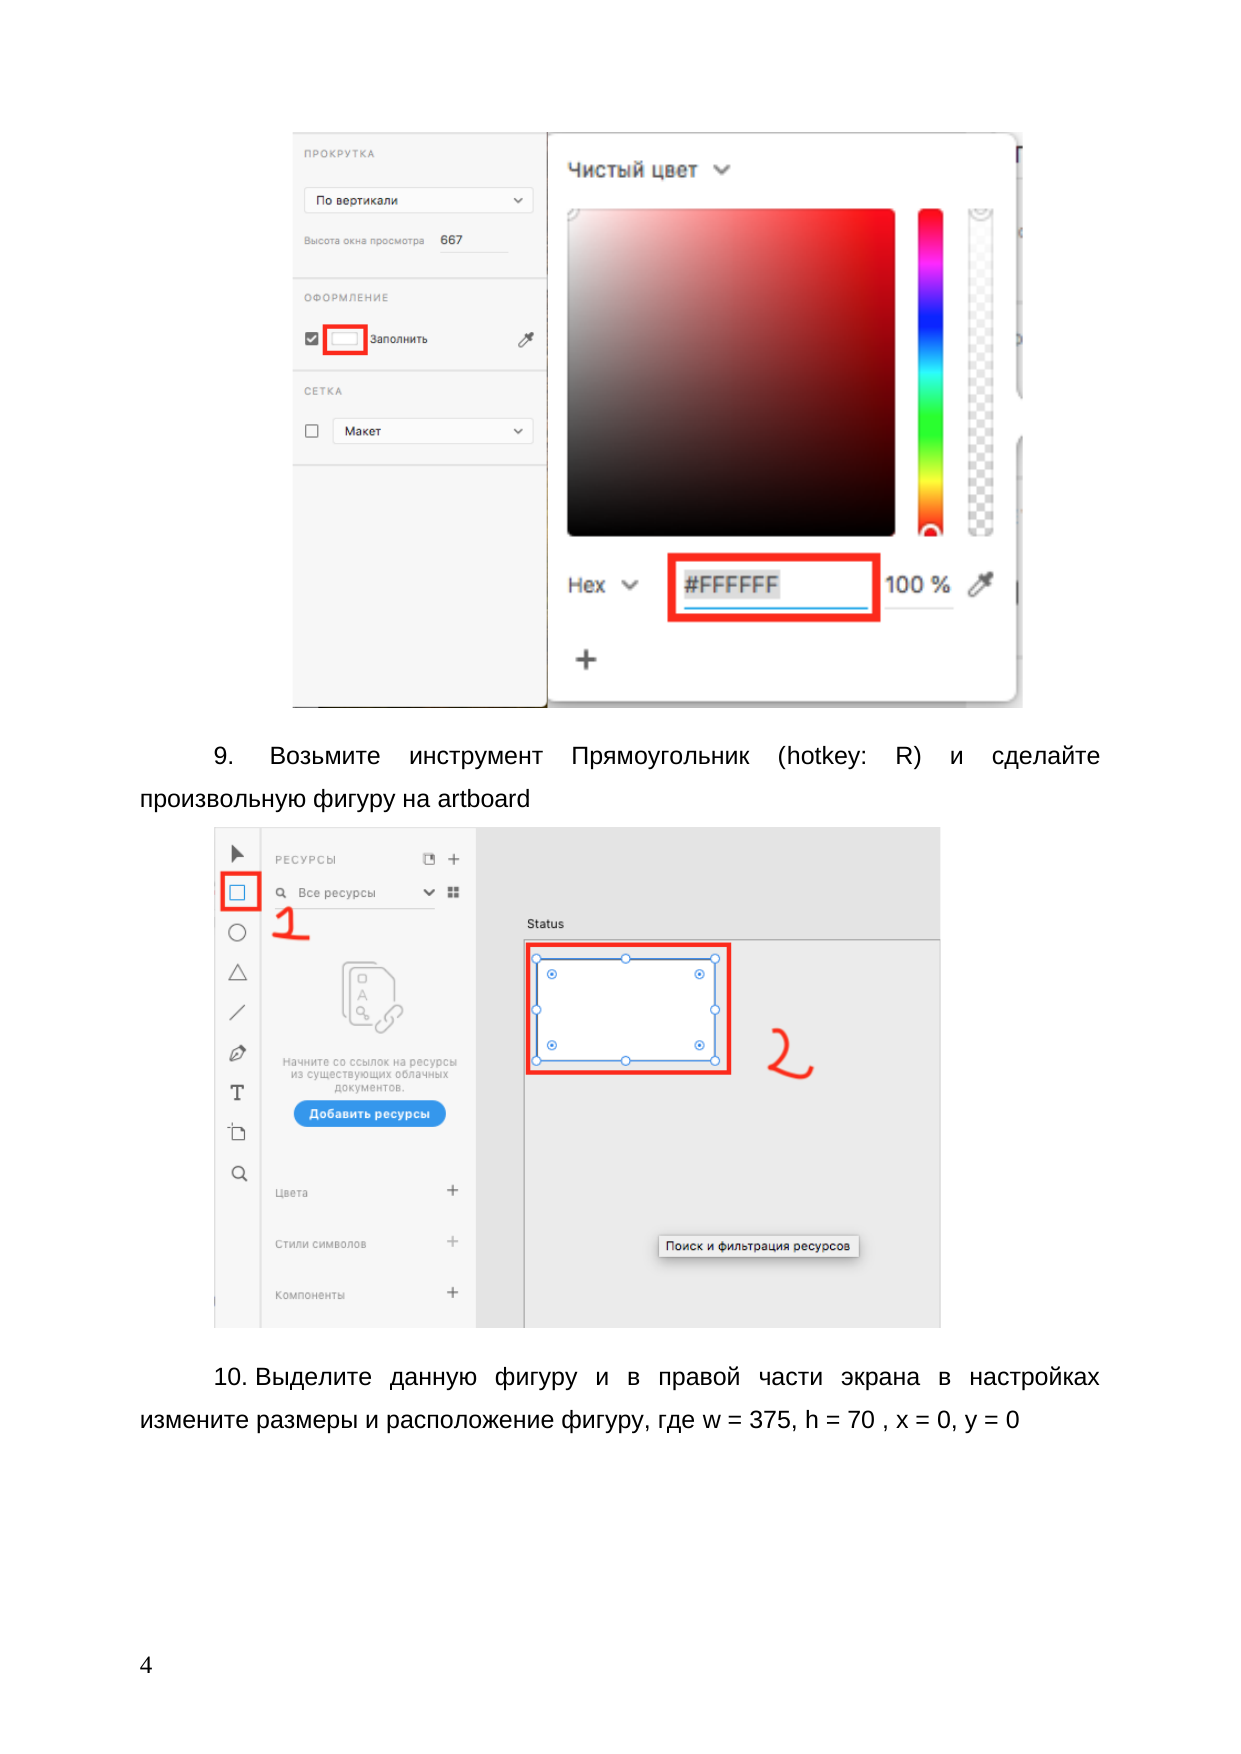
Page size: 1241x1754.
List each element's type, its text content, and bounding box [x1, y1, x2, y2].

picture [292, 132, 1023, 708]
picture [214, 827, 941, 1328]
list Выделите данную фигуру и в правой части экрана в настройках измените размеры и расположение фигуру, где w = 375, h = 70 , x = 0, y = 0 [139, 1362, 1101, 1433]
list Возьмите инструмент Прямоугольник (hotkey: R) и сделайте произвольную фигуру на artboard [139, 741, 1101, 813]
